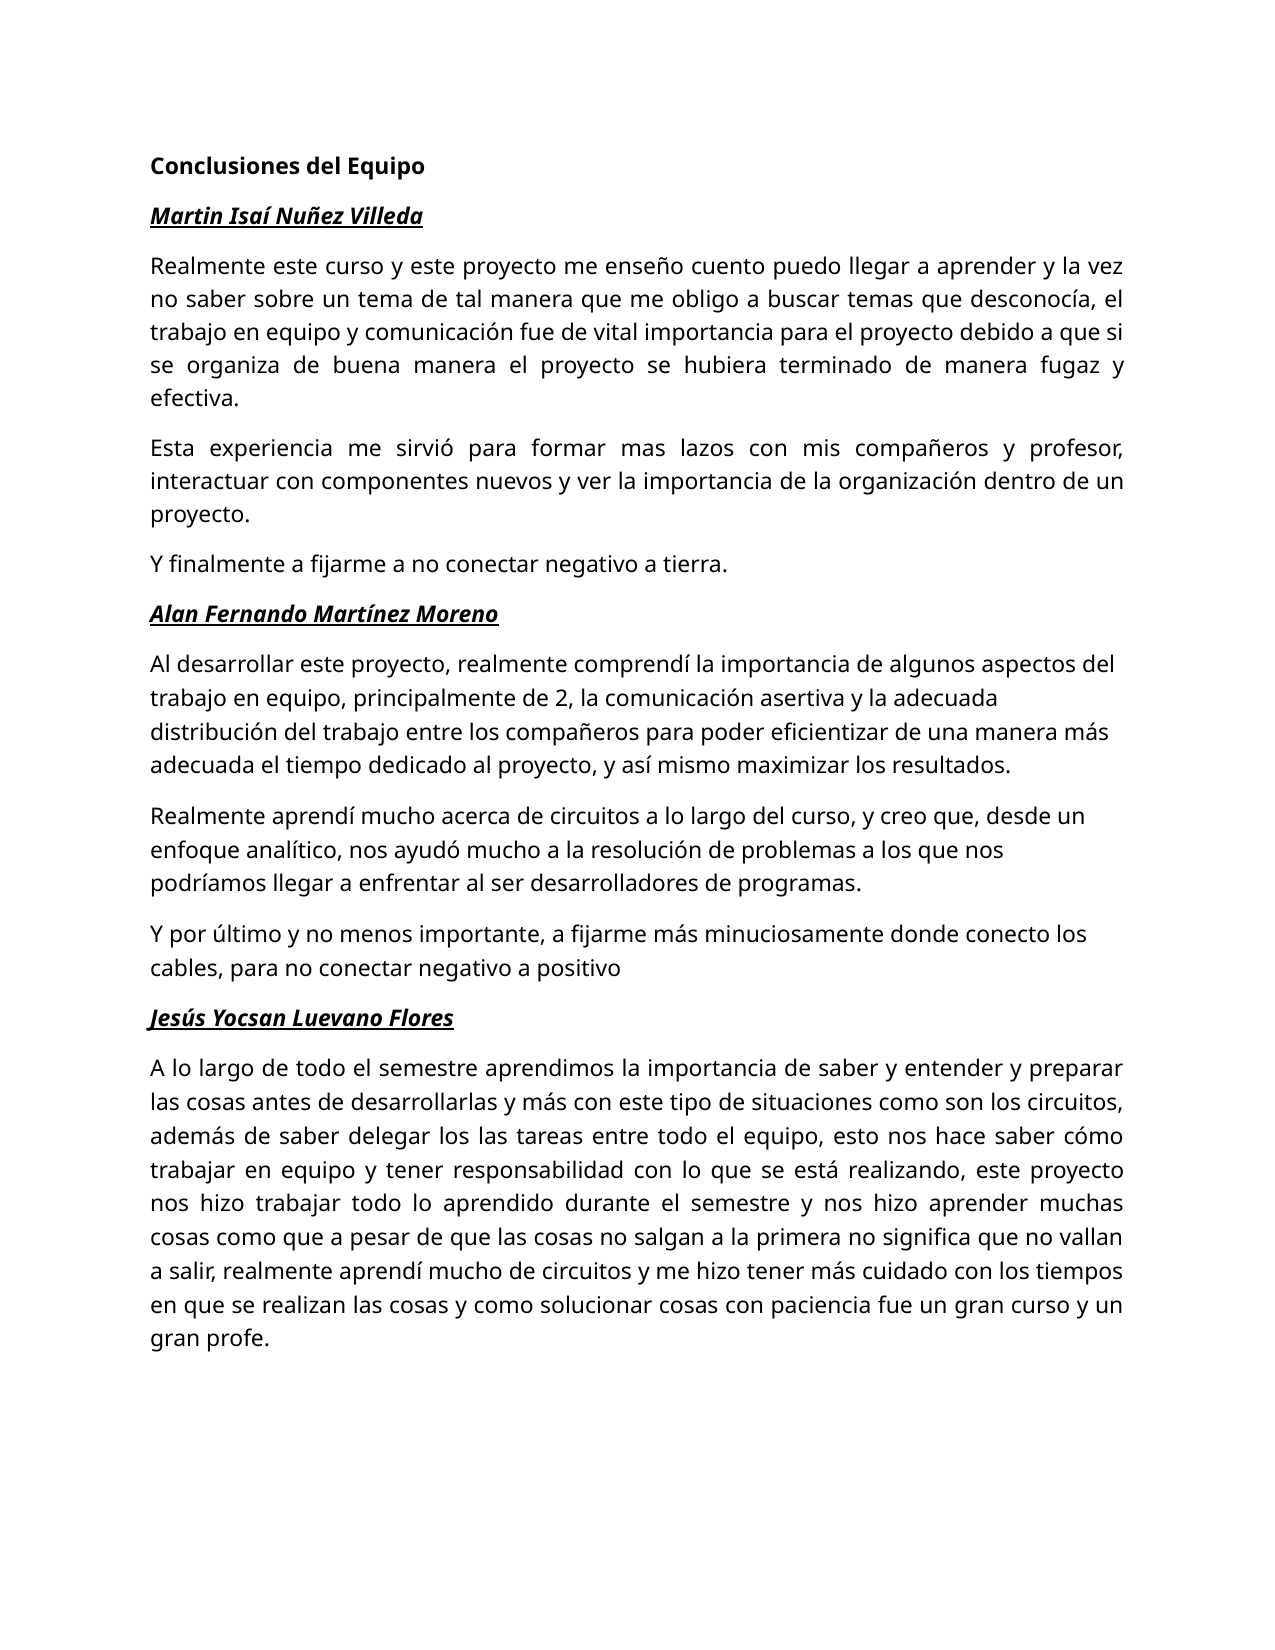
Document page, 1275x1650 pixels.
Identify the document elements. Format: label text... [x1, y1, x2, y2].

text A lo largo de todo el semestre aprendimos la importancia de saber y entender y preparar las cosas antes de desarrollarlas y más con este tipo de situaciones como son los circuitos, además de saber delegar los las tareas entre todo el equipo, esto nos hace saber cómo trabajar en equipo y tener responsabilidad con lo que se está realizando, este proyecto nos hizo trabajar todo lo aprendido durante el semestre y nos hizo aprender muchas cosas como que a pesar de que las cosas no salgan a la primera no significa que no vallan a salir, realmente aprendí mucho de circuitos y me hizo tener más cuidado con los tiempos en que se realizan las cosas y como solucionar cosas con paciencia fue un gran curso y un gran profe. [150, 1052, 1125, 1353]
text Conclusiones del Equipo [150, 150, 1125, 181]
text Realmente este curso y este proyecto me enseño cuento puedo llegar a aprender y la vez no saber sobre un tema de tal manera que me obligo a buscar temas que desconocía, el trabajo en equipo y comunicación fue de vital importancia para el proyecto debido a que si se organiza de buena manera el proyecto se hubiera terminado de manera fugaz y efectiva. [150, 249, 1125, 413]
text Alan Fernando Martínez Moreno [150, 598, 1125, 629]
text Y por último y no menos importante, a fijarme más minuciosamente donde conecto los cables, para no conectar negativo a positivo [150, 918, 1125, 983]
text Y finalmente a fijarme a no conectar negativo a tierra. [150, 548, 1125, 579]
text Martin Isaí Nuñez Villeda [150, 200, 1125, 231]
text Jesús Yocsan Luevano Flores [150, 1002, 1125, 1033]
text Esta experiencia me sirvió para formar mas lazos con mis compañeros y profesor, interactuar con componentes nuevos y ver la importancia de la organización dentro de un proyecto. [150, 432, 1125, 529]
text Realmente aprendí mucho acerca de circuitos a lo largo del curso, y creo que, desde un enfoque analítico, nos ayudó mucho a la resolución de problemas a los que nos podríamos llegar a enfrentar al ser desarrolladores de programas. [150, 800, 1125, 898]
text Al desarrollar este proyecto, realmente comprendí la importancia de algunos aspectos del trabajo en equipo, principalmente de 2, la comunicación asertiva y la adecuada distribución del trabajo entre los compañeros para poder eficientizar de una manera más adecuada el tiempo dedicado al proyecto, y así mismo maximizar los resultados. [150, 648, 1125, 781]
